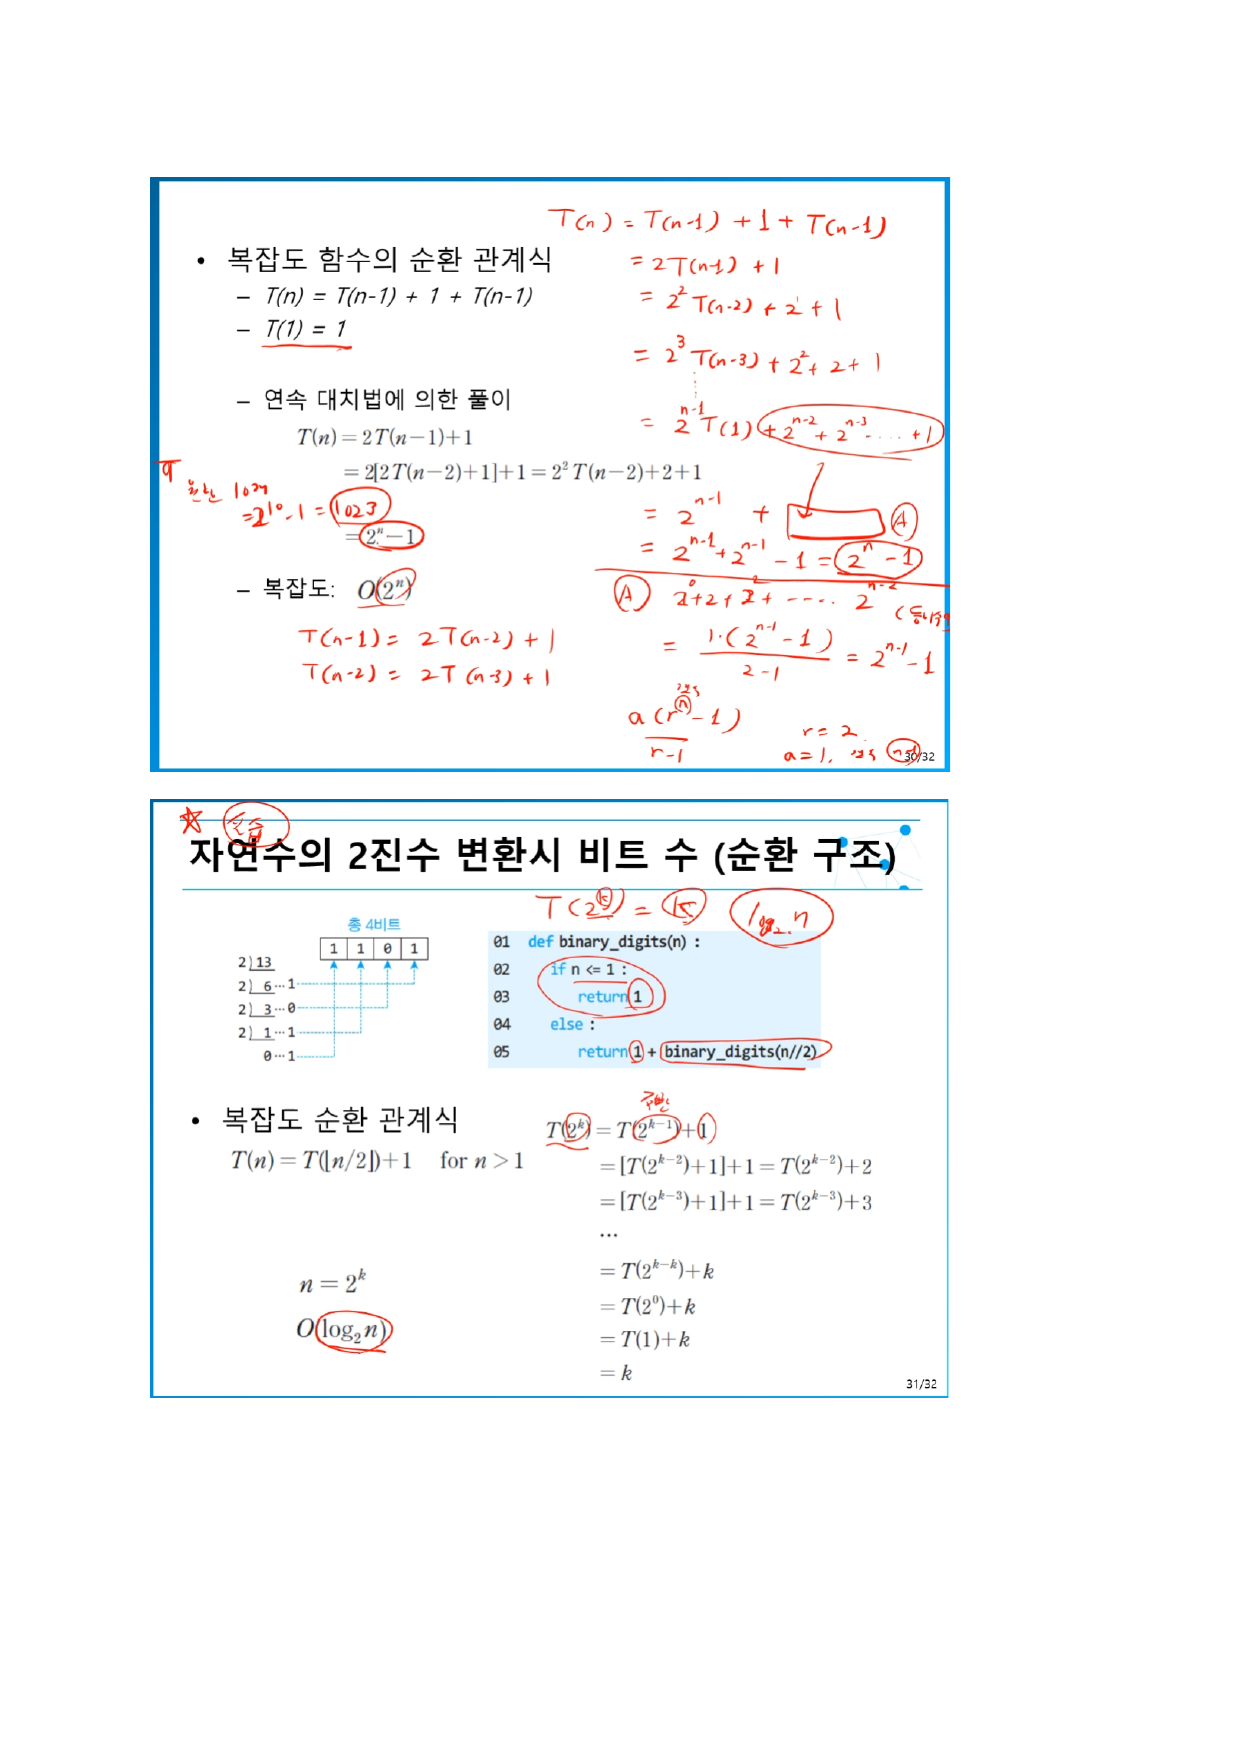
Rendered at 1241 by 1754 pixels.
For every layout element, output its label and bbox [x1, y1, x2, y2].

picture [150, 799, 949, 1398]
picture [150, 177, 951, 772]
